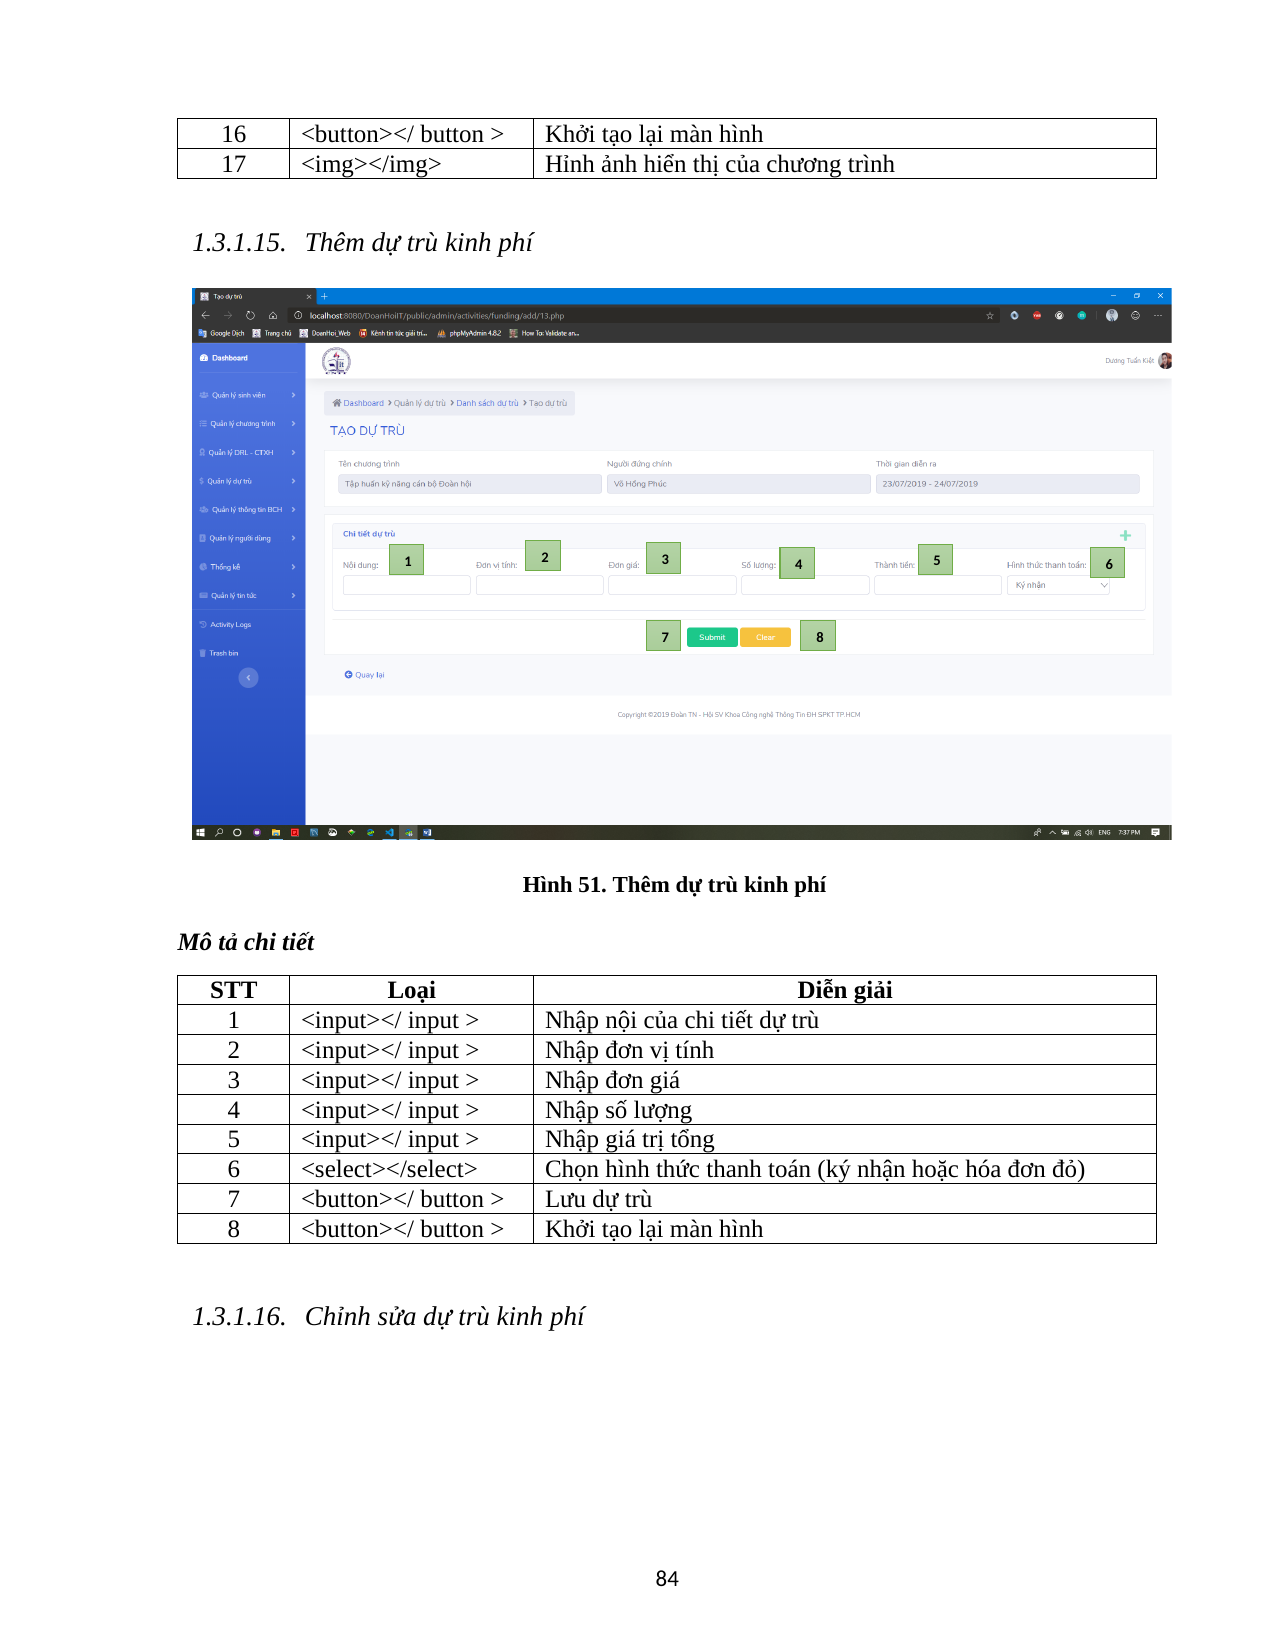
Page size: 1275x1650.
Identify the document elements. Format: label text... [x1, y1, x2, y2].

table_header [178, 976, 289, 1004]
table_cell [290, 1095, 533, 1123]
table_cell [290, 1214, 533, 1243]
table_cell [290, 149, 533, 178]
list Chỉnh sửa dự trù kinh phí [192, 1300, 1157, 1331]
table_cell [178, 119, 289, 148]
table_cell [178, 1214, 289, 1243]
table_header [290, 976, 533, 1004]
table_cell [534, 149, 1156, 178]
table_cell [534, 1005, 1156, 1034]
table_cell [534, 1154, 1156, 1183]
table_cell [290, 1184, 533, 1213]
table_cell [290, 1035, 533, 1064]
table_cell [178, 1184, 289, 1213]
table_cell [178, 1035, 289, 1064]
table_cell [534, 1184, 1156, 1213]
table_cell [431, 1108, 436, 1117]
text Mô tả chi tiết [177, 927, 1157, 956]
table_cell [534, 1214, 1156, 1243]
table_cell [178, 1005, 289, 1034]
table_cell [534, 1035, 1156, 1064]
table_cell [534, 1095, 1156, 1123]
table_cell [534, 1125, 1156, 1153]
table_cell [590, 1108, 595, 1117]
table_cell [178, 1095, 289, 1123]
list Thêm dự trù kinh phí [192, 226, 1157, 257]
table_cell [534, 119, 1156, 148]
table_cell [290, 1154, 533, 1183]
picture [192, 288, 1172, 840]
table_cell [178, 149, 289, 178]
text Hình 51. Thêm dự trù kinh phí [192, 871, 1157, 897]
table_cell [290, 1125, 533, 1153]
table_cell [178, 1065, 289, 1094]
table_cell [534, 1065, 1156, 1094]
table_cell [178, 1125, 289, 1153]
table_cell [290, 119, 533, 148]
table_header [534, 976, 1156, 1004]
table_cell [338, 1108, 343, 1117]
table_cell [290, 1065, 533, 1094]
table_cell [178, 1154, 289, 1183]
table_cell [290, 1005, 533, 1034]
